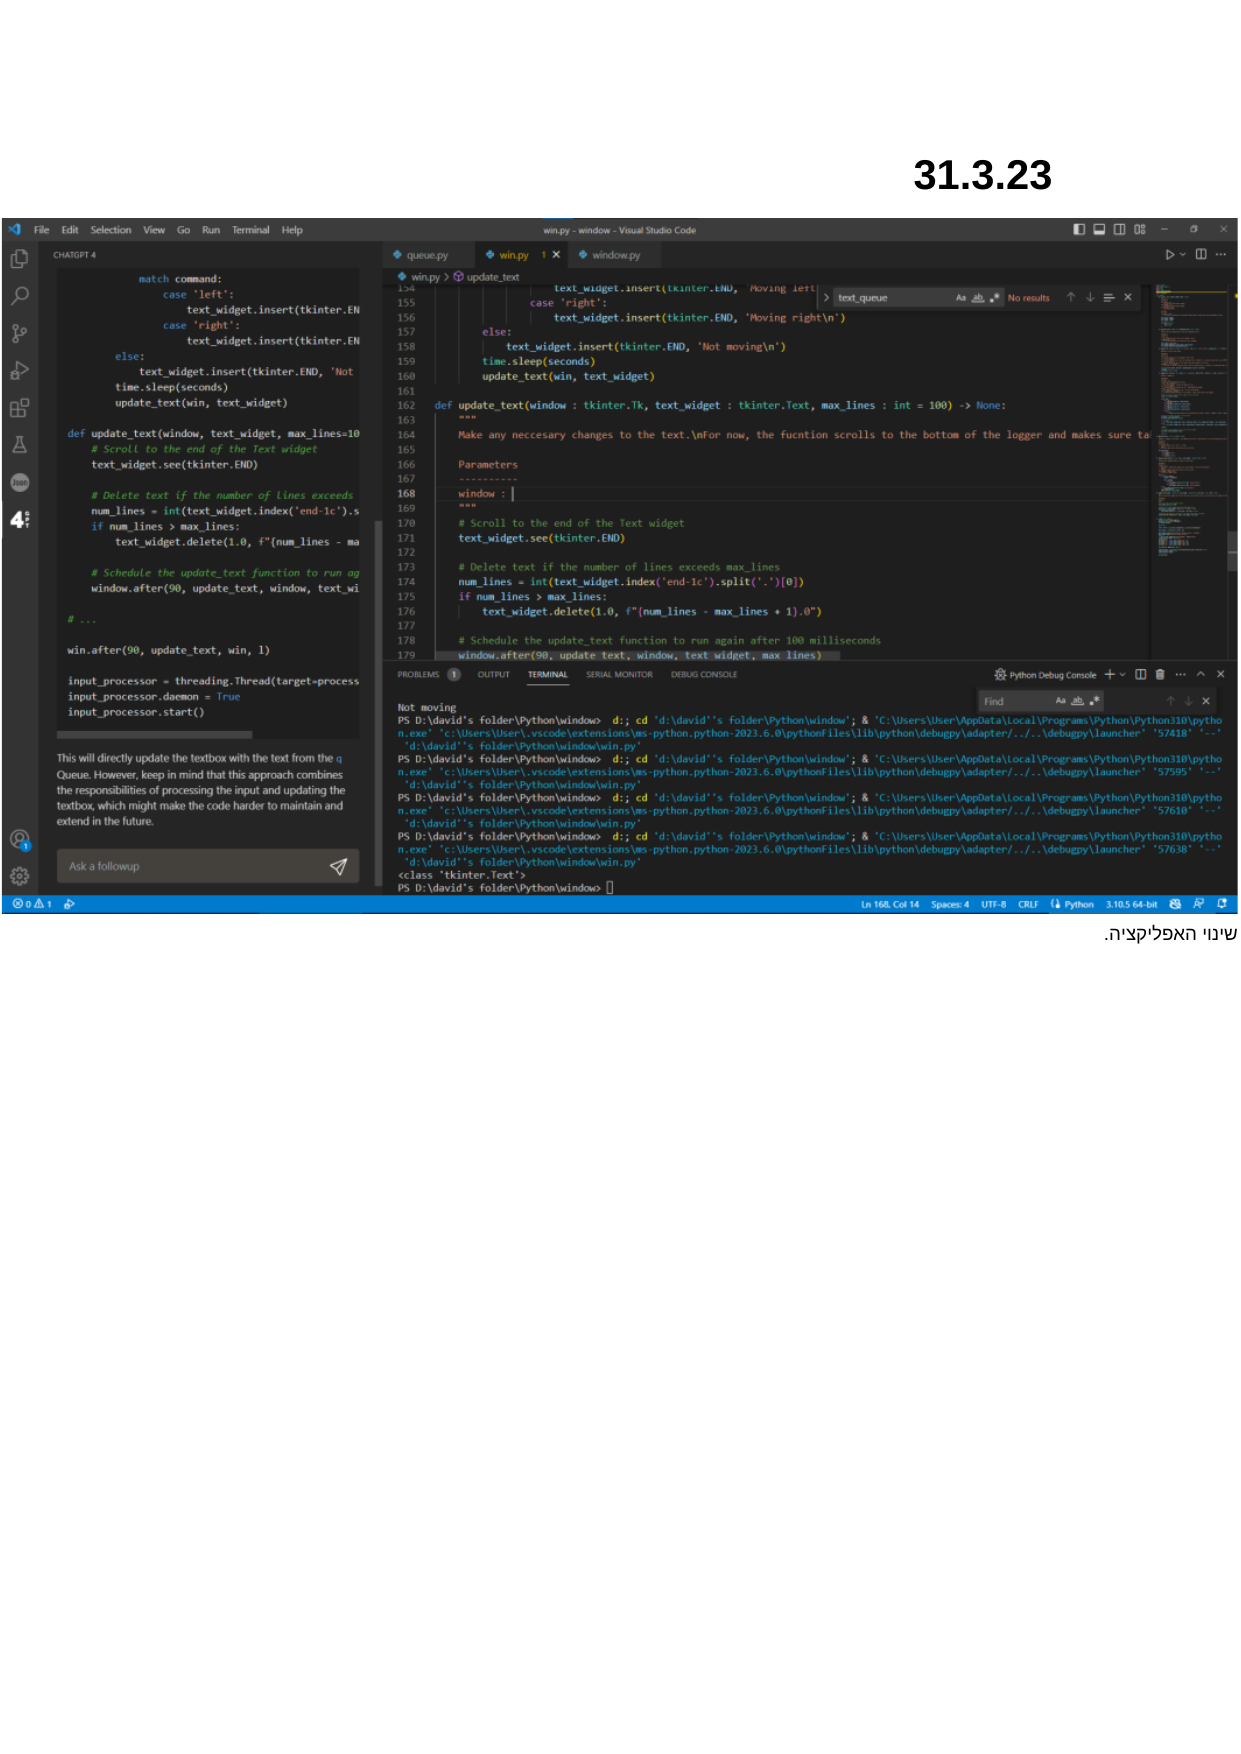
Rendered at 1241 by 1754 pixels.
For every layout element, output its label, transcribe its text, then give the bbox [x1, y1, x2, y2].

text 31.3.23 [187, 150, 1053, 198]
picture [1, 218, 1238, 914]
